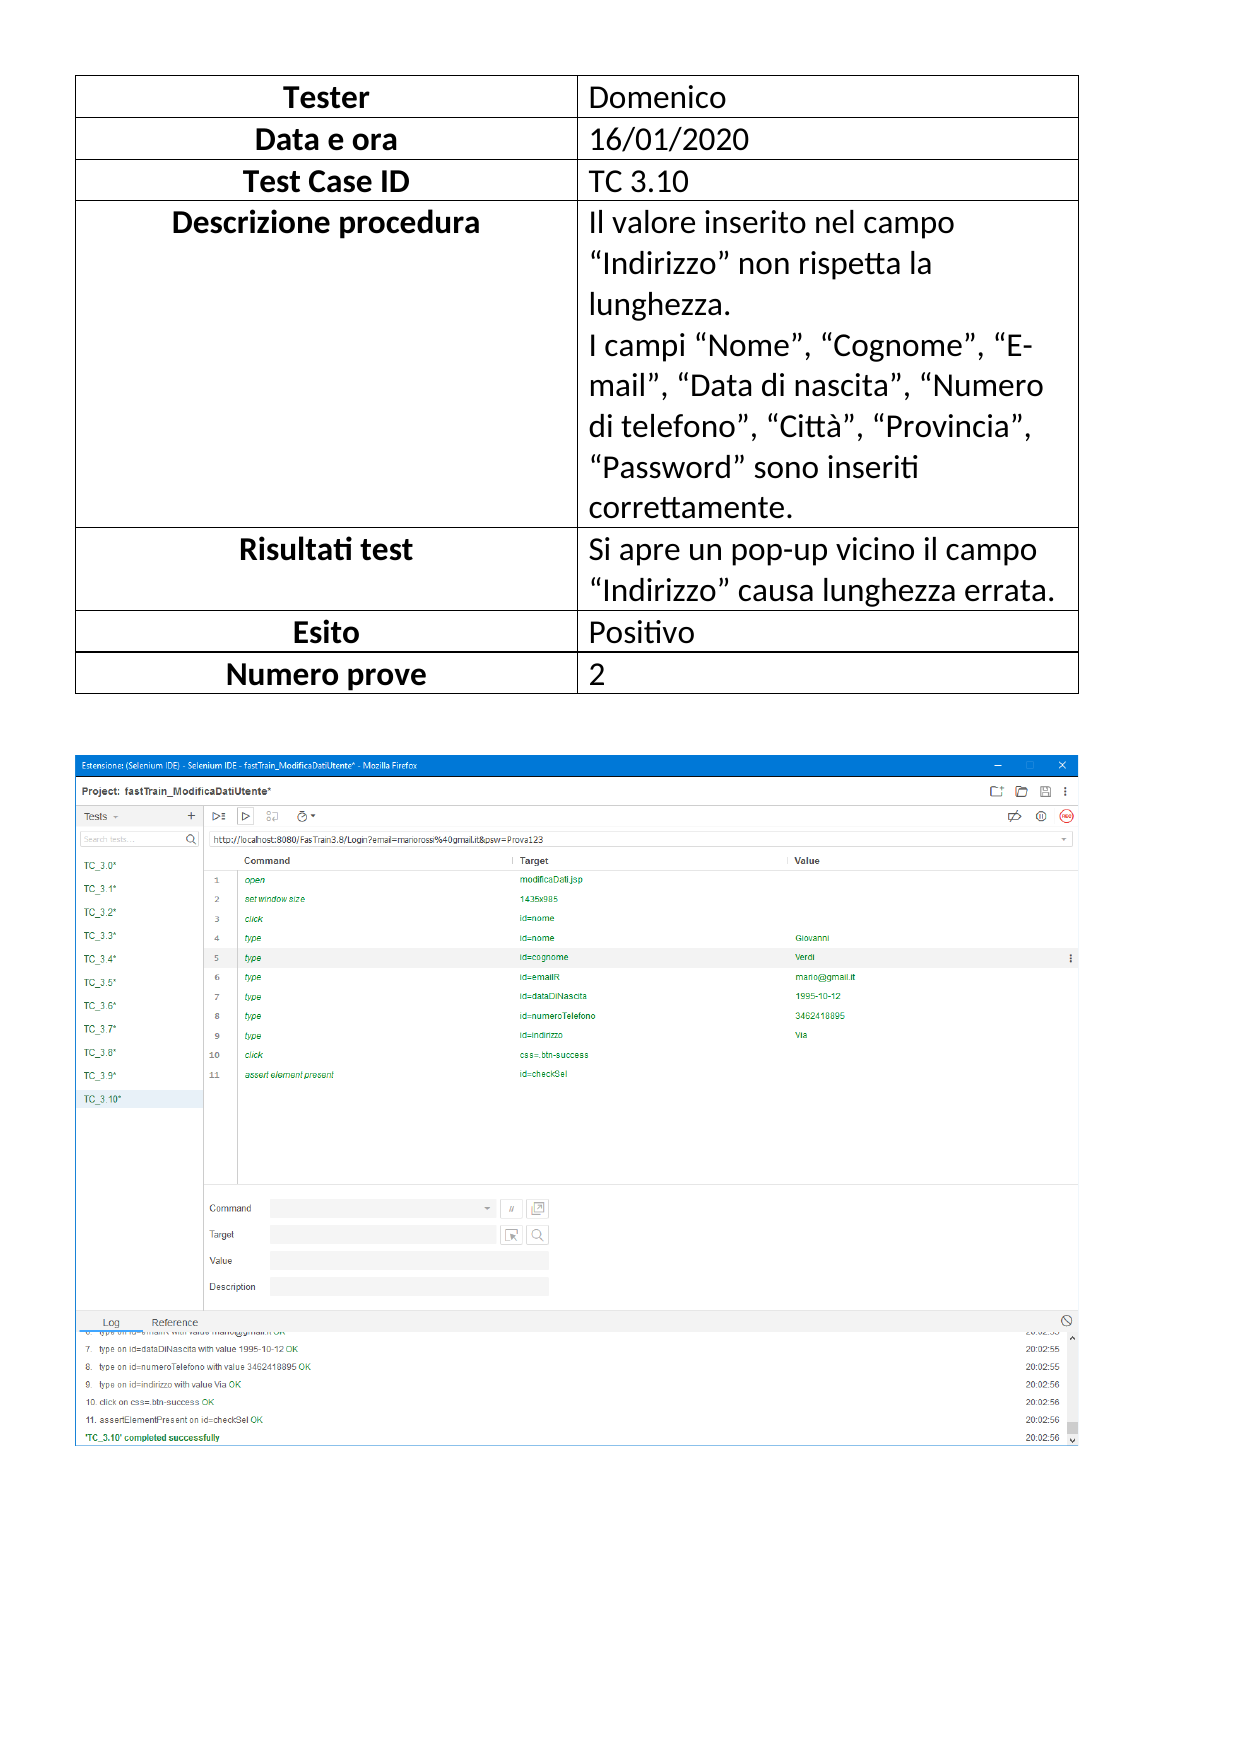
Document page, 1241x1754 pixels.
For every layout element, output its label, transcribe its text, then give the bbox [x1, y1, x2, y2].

table_cell Data e ora [76, 118, 577, 158]
table_cell TC 3.10 [578, 160, 1078, 200]
table_cell 2 [578, 653, 1078, 693]
table_cell 16/01/2020 [578, 118, 1078, 158]
table_cell Test Case ID [76, 160, 577, 200]
table_cell Si apre un pop-up vicino il campo “Indirizzo” causa lunghezza errata. [578, 528, 1078, 610]
table_cell Il valore inserito nel campo “Indirizzo” non rispetta la lunghezza. I campi “Nome”, “Cognome”, “E-mail”, “Data di nascita”, “Numero di telefono”, “Città”, “Provincia”, “Password” sono inseriti correttamente. [578, 201, 1078, 527]
table_cell Positivo [578, 611, 1078, 651]
table_cell Esito [76, 611, 577, 651]
table_header Domenico [578, 76, 1078, 117]
table_cell Descrizione procedura [76, 201, 577, 527]
table_cell Numero prove [76, 653, 577, 693]
table_cell Risultati test [76, 528, 577, 610]
table_header Tester [76, 76, 577, 117]
picture [75, 755, 1079, 1446]
